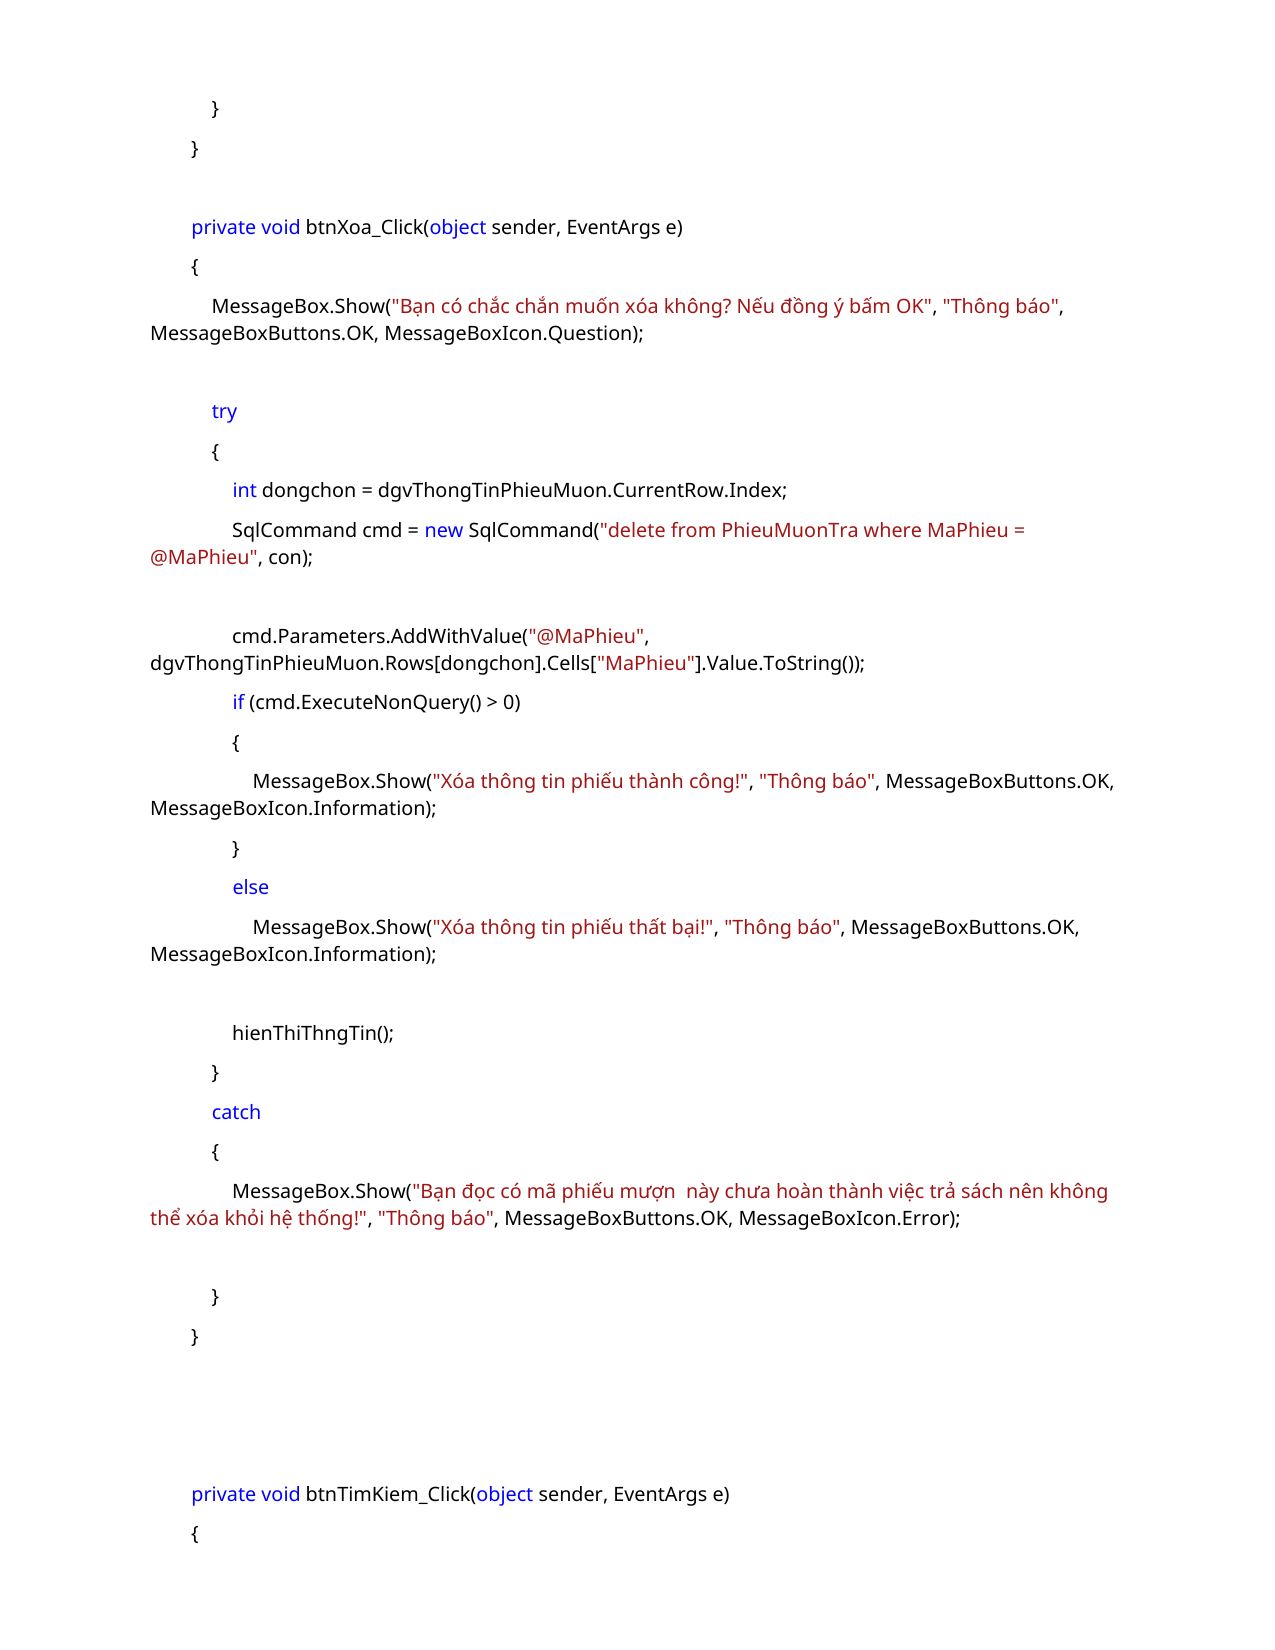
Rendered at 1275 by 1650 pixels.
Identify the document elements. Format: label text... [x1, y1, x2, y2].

text MessageBox.Show("Bạn đọc có mã phiếu mượn này chưa hoàn thành việc trả sách nên không thể xóa khỏi hệ thống!", "Thông báo", MessageBoxButtons.OK, MessageBoxIcon.Error); [150, 1177, 1125, 1231]
text } [150, 834, 1125, 861]
text } [150, 134, 1125, 161]
text } [150, 1322, 1125, 1349]
text hienThiThngTin(); [150, 1019, 1125, 1046]
text SqlCommand cmd = new SqlCommand("delete from PhieuMuonTra where MaPhieu = @MaPhieu", con); [150, 516, 1125, 570]
text { [150, 252, 1125, 279]
text MessageBox.Show("Bạn có chắc chắn muốn xóa không? Nếu đồng ý bấm OK", "Thông báo", MessageBoxButtons.OK, MessageBoxIcon.Question); [150, 292, 1125, 346]
text MessageBox.Show("Xóa thông tin phiếu thành công!", "Thông báo", MessageBoxButtons.OK, MessageBoxIcon.Information); [150, 768, 1125, 822]
text MessageBox.Show("Xóa thông tin phiếu thất bại!", "Thông báo", MessageBoxButtons.OK, MessageBoxIcon.Information); [150, 913, 1125, 967]
text { [150, 437, 1125, 464]
text } [150, 94, 1125, 121]
text } [150, 1283, 1125, 1310]
text { [150, 1520, 1125, 1547]
text private void btnXoa_Click(object sender, EventArgs e) [150, 213, 1125, 240]
text private void btnTimKiem_Click(object sender, EventArgs e) [150, 1480, 1125, 1507]
text if (cmd.ExecuteNonQuery() > 0) [150, 689, 1125, 716]
text catch [150, 1098, 1125, 1125]
text { [150, 1137, 1125, 1164]
text else [150, 873, 1125, 901]
text int dongchon = dgvThongTinPhieuMuon.CurrentRow.Index; [150, 477, 1125, 504]
text cmd.Parameters.AddWithValue("@MaPhieu", dgvThongTinPhieuMuon.Rows[dongchon].Cells["MaPhieu"].Value.ToString()); [150, 622, 1125, 676]
text try [150, 398, 1125, 425]
text { [150, 728, 1125, 755]
text } [150, 1058, 1125, 1085]
